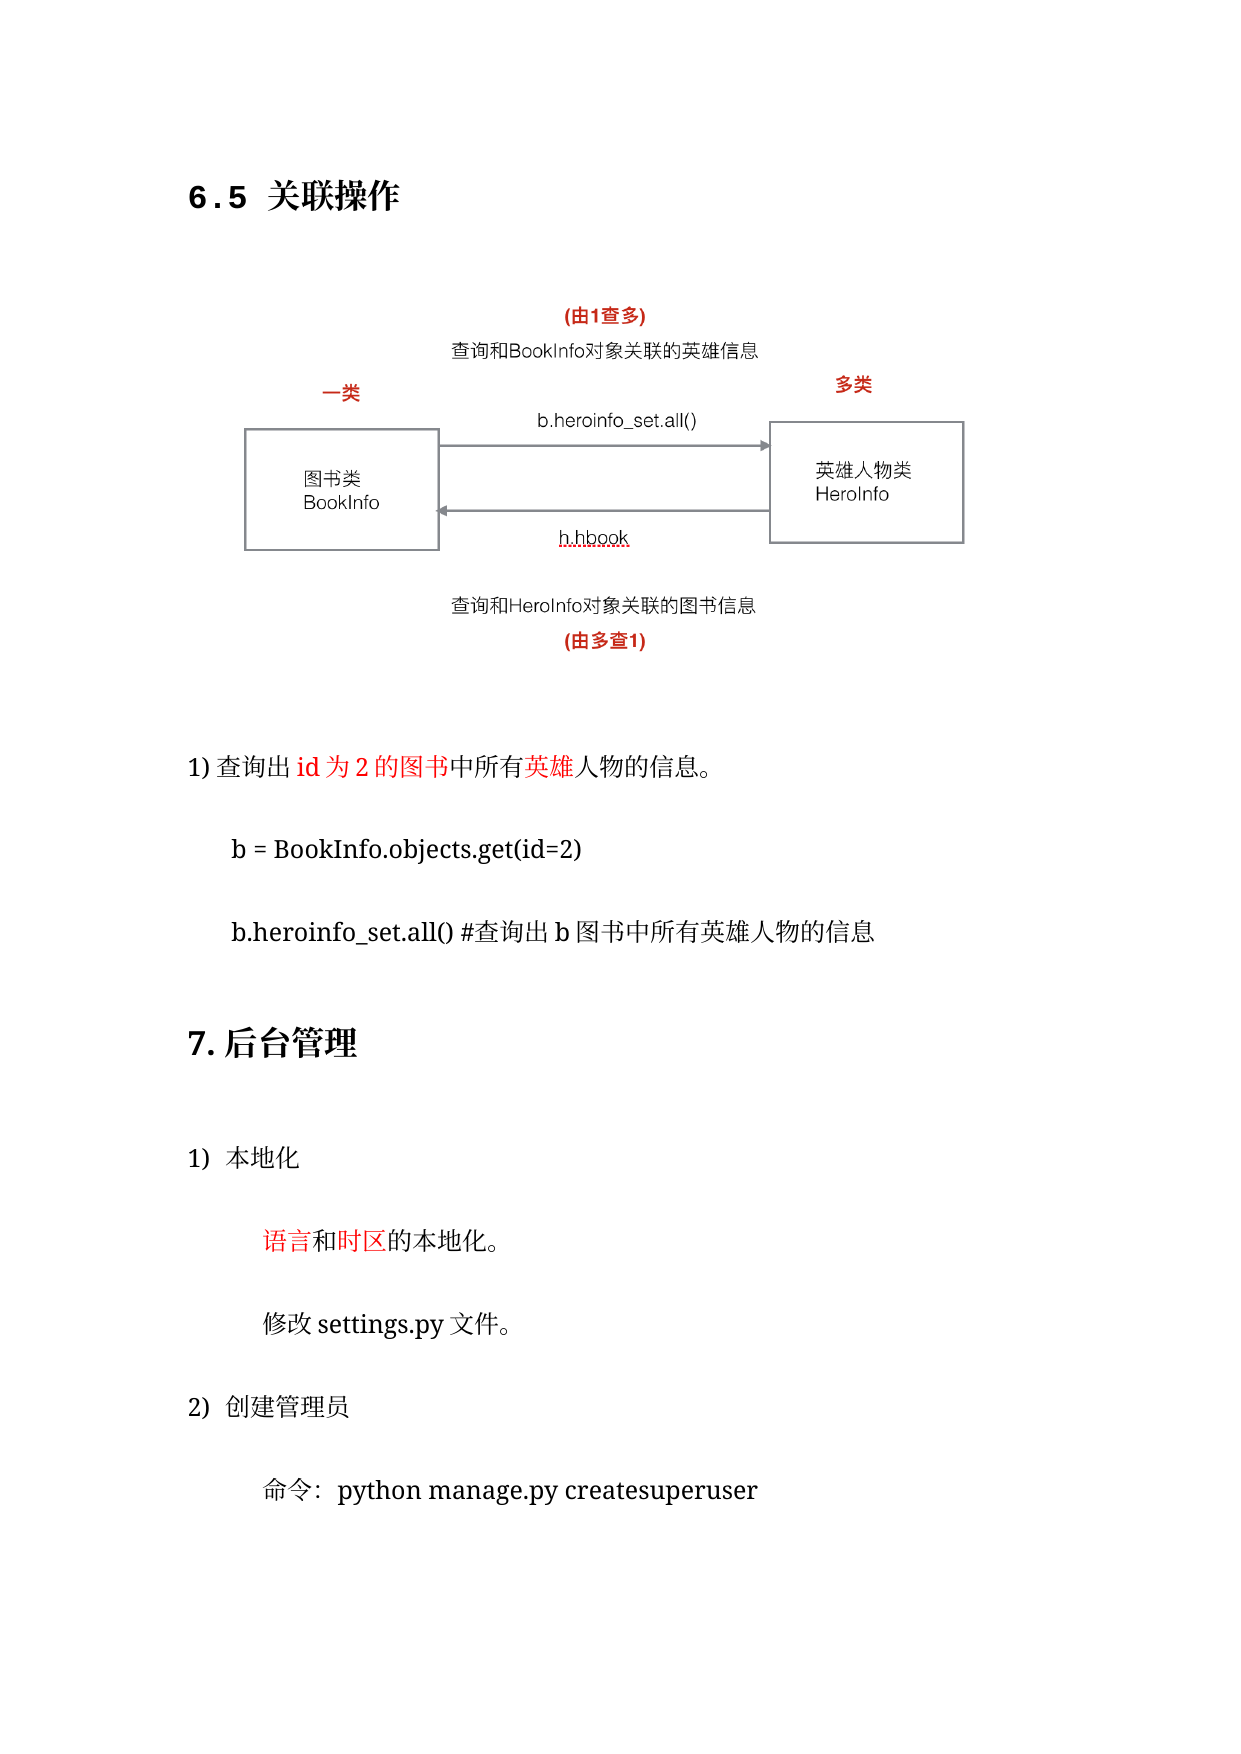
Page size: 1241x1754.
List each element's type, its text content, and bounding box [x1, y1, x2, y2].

list 创建管理员 [187, 1373, 1053, 1438]
subtitle 6.5 关联操作 [187, 162, 1053, 227]
subtitle 7. 后台管理 [187, 1008, 1053, 1073]
list 修改settings.py文件。 [262, 1290, 1053, 1355]
text b = BookInfo.objects.get(id=2) [187, 816, 1053, 881]
picture [187, 278, 1053, 679]
text 1) 查询出id为2的图书中所有英雄人物的信息。 [187, 679, 1053, 798]
list 语言和时区的本地化。 [262, 1207, 1053, 1272]
text b.heroinfo_set.all() #查询出b图书中所有英雄人物的信息 [187, 898, 1053, 963]
list 本地化 [187, 1124, 1053, 1189]
list 命令：python manage.py createsuperuser [262, 1456, 1053, 1521]
